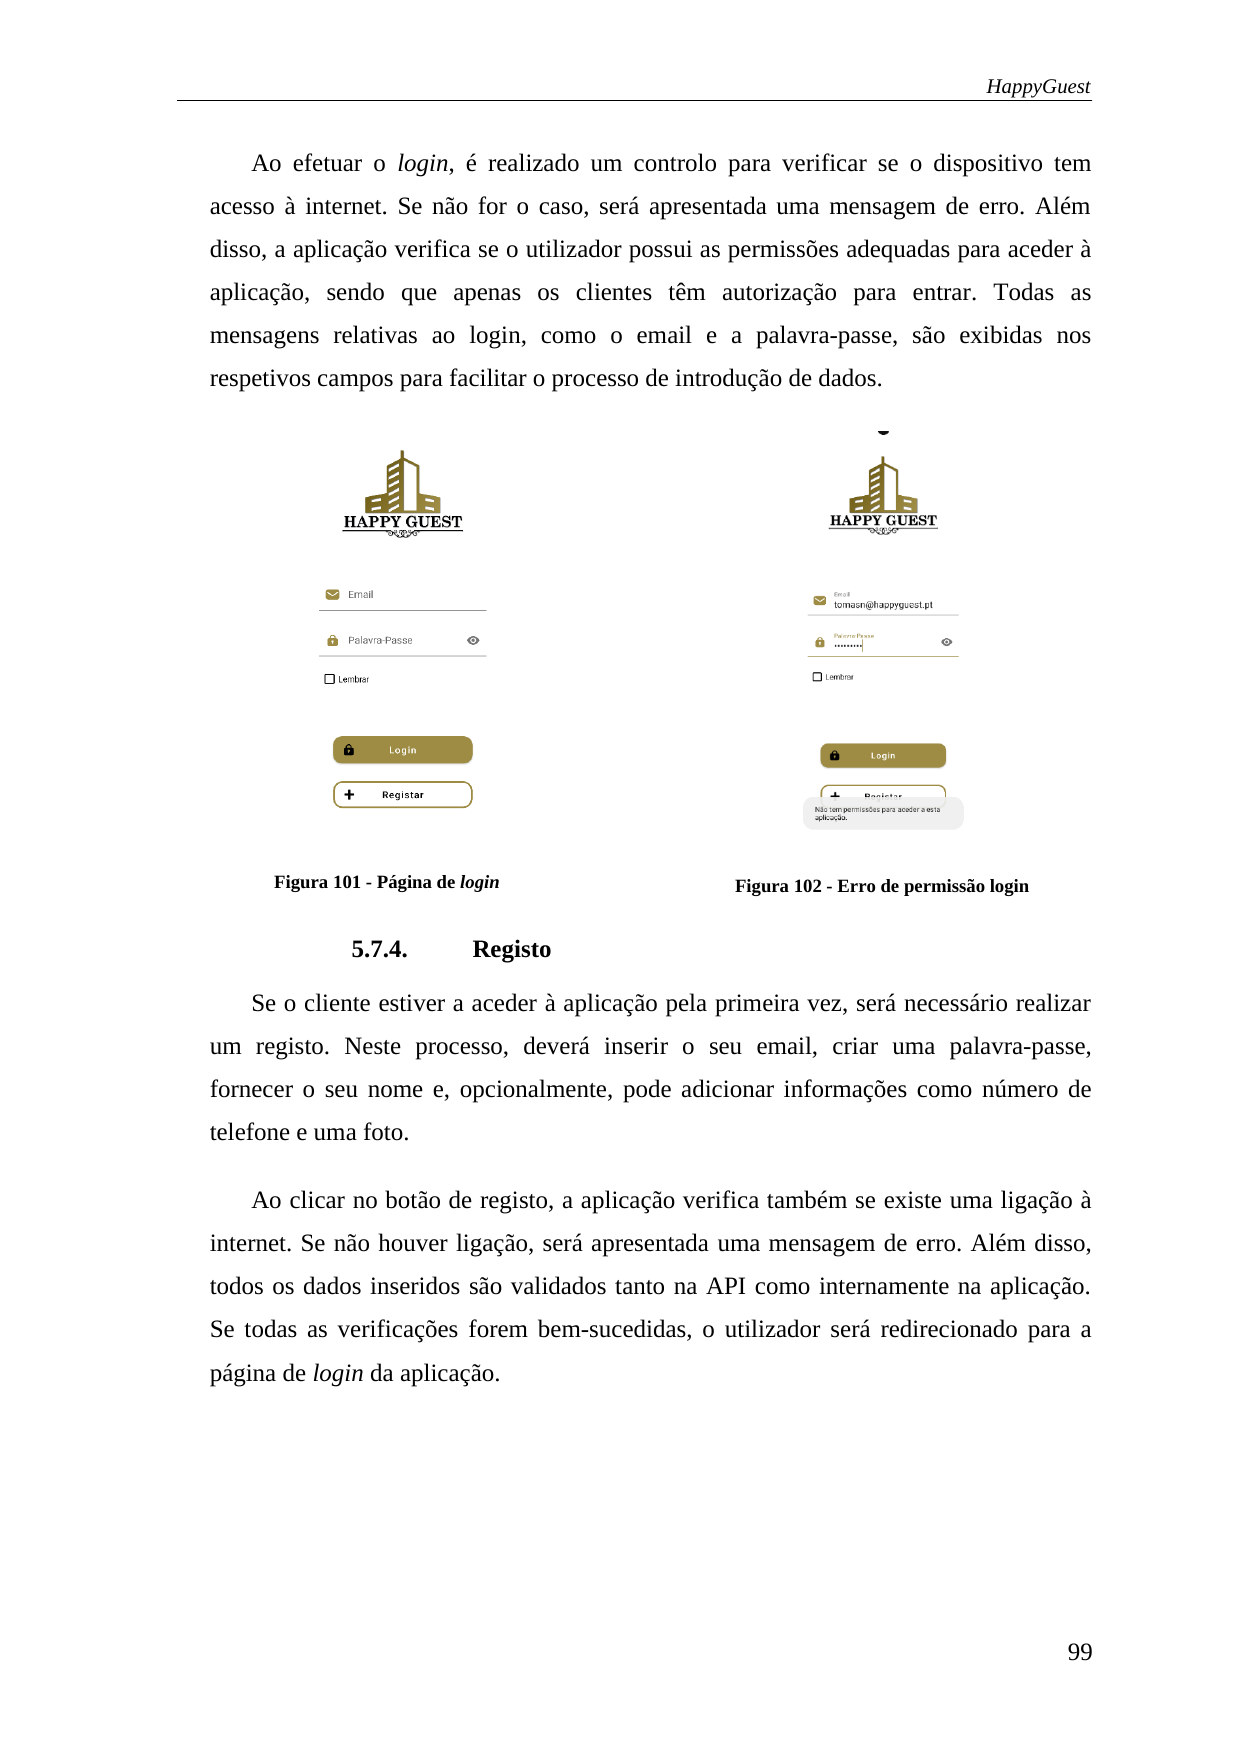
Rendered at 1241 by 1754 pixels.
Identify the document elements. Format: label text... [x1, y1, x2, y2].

picture [289, 431, 516, 836]
subtitle Registo [310, 934, 1092, 963]
text Figura 102 - Erro de permissão login [672, 875, 1092, 896]
text Ao clicar no botão de registo, a aplicação verifica também se existe uma ligação à internet. Se não houver ligação, será apresentada uma mensagem de erro. Além disso, todos os dados inseridos são validados tanto na API como internamente na aplicação. Se todas as verificações forem bem-sucedidas, o utilizador será redirecionado para a página de login da aplicação. [209, 1185, 1092, 1386]
text Figura 101 - Página de login [177, 871, 598, 892]
text Se o cliente estiver a aceder à aplicação pela primeira vez, será necessário realizar um registo. Neste processo, deverá inserir o seu email, criar uma palavra-passe, fornecer o seu nome e, opcionalmente, pode adicionar informações como número de telefone e uma foto. [209, 988, 1092, 1146]
picture [780, 431, 984, 840]
text Ao efetuar o login, é realizado um controlo para verificar se o dispositivo tem acesso à internet. Se não for o caso, será apresentada uma mensagem de erro. Além disso, a aplicação verifica se o utilizador possui as permissões adequadas para aceder à aplicação, sendo que apenas os clientes têm autorização para entrar. Todas as mensagens relativas ao login, como o email e a palavra-passe, são exibidas nos respetivos campos para facilitar o processo de introdução de dados. [209, 148, 1092, 392]
